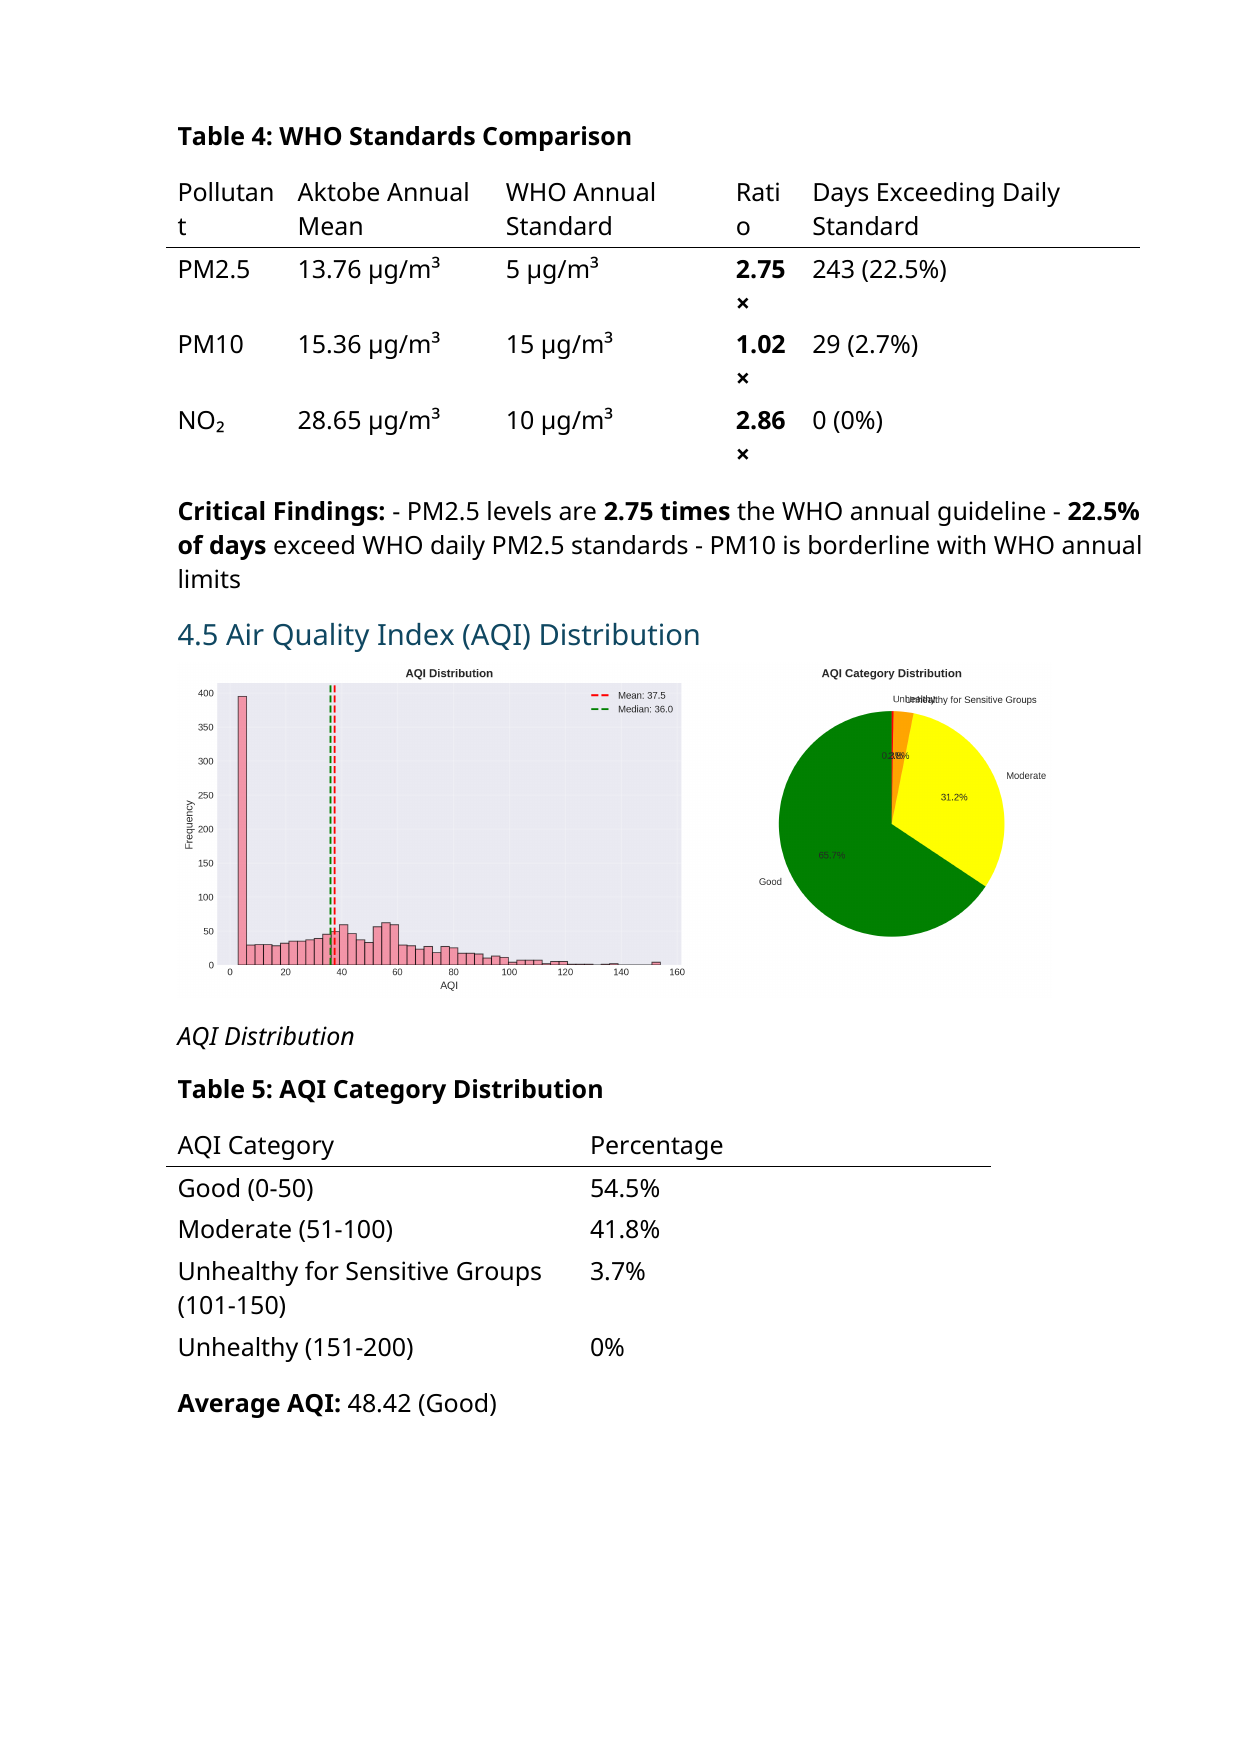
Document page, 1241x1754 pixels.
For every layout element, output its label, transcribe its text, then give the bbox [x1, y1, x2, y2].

table_cell 1.02× [724, 323, 801, 399]
table_cell 5 μg/m³ [494, 248, 724, 323]
subtitle 4.5 Air Quality Index (AQI) Distribution [177, 614, 1152, 654]
text Critical Findings: - PM2.5 levels are 2.75 times the WHO annual guideline - 22.5% of days exceed WHO daily PM2.5 standards - PM10 is borderline with WHO annual limits [177, 493, 1152, 595]
table_cell 15.36 μg/m³ [286, 323, 494, 399]
table_cell 41.8% [579, 1209, 991, 1250]
table_cell 243 (22.5%) [801, 248, 1140, 323]
table_cell 0% [579, 1326, 991, 1367]
table_cell PM10 [166, 323, 286, 399]
table_cell 10 μg/m³ [494, 399, 724, 474]
table_header WHO Annual Standard [494, 171, 724, 247]
table_cell NO₂ [166, 399, 286, 474]
table_cell Unhealthy (151-200) [166, 1326, 578, 1367]
table_cell 28.65 μg/m³ [286, 399, 494, 474]
table_cell 29 (2.7%) [801, 323, 1140, 399]
table_cell 13.76 μg/m³ [286, 248, 494, 323]
table_cell 15 μg/m³ [494, 323, 724, 399]
table_cell 54.5% [579, 1167, 991, 1208]
table_cell 0 (0%) [801, 399, 1140, 474]
table_header Percentage [579, 1124, 991, 1166]
table_cell 2.86× [724, 399, 801, 474]
text AQI Distribution [177, 1019, 1152, 1053]
table_header AQI Category [166, 1124, 578, 1166]
table_cell PM2.5 [166, 248, 286, 323]
table_header Ratio [724, 171, 801, 247]
table_header Pollutant [166, 171, 286, 247]
table_cell 2.75× [724, 248, 801, 323]
text Average AQI: 48.42 (Good) [177, 1386, 1152, 1420]
table_cell Moderate (51-100) [166, 1209, 578, 1250]
table_header Aktobe Annual Mean [286, 171, 494, 247]
text Table 5: AQI Category Distribution [177, 1071, 1152, 1106]
text Table 4: WHO Standards Comparison [177, 118, 1152, 152]
table_header Days Exceeding Daily Standard [801, 171, 1140, 247]
table_cell 3.7% [579, 1250, 991, 1326]
table_cell Unhealthy for Sensitive Groups (101-150) [166, 1250, 578, 1326]
picture [177, 662, 1053, 998]
table_cell Good (0-50) [166, 1167, 578, 1208]
